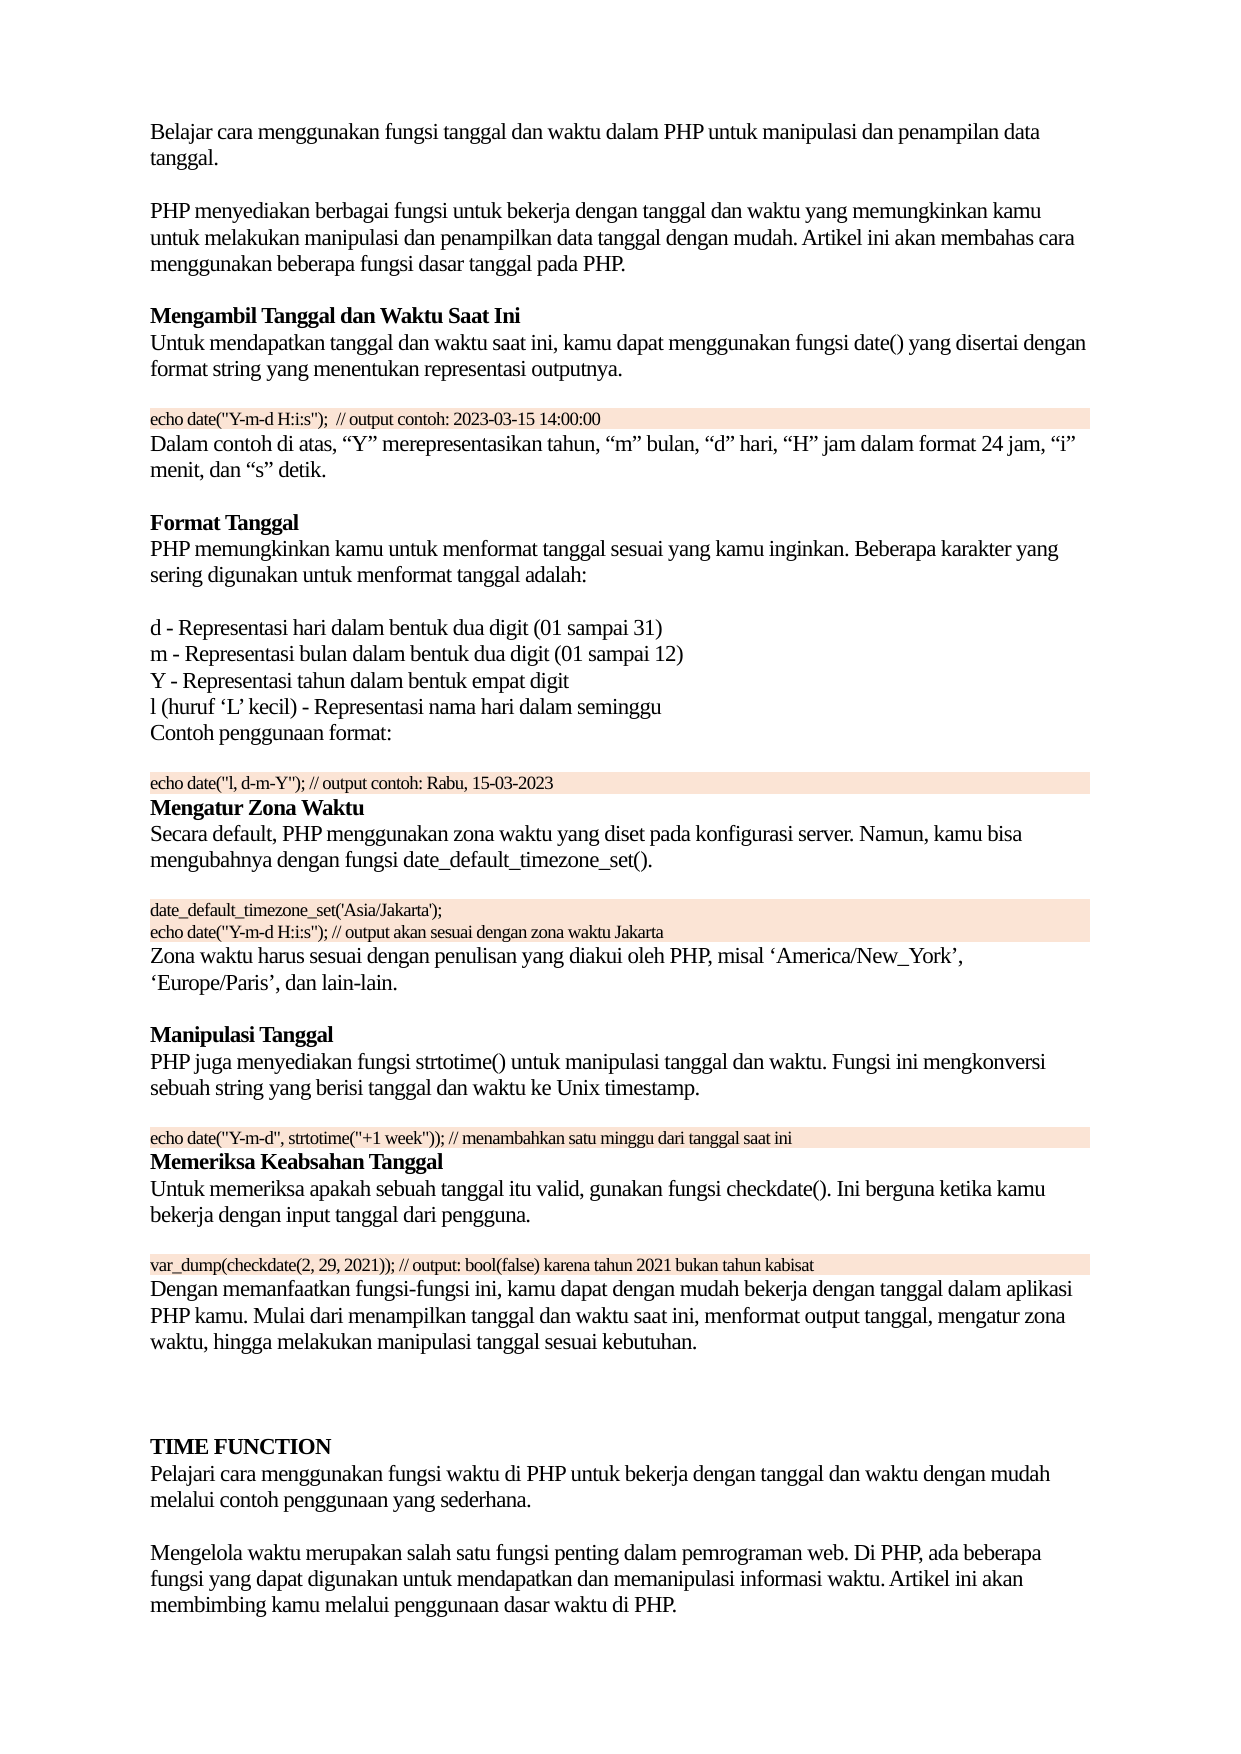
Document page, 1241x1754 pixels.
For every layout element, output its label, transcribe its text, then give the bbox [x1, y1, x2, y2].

text Untuk memeriksa apakah sebuah tanggal itu valid, gunakan fungsi checkdate(). Ini berguna ketika kamu bekerja dengan input tanggal dari pengguna. [150, 1175, 1090, 1227]
text Belajar cara menggunakan fungsi tanggal dan waktu dalam PHP untuk manipulasi dan penampilan data tanggal. [150, 118, 1090, 171]
text echo date("Y-m-d H:i:s"); // output contoh: 2023-03-15 14:00:00 [150, 408, 1090, 429]
text m - Representasi bulan dalam bentuk dua digit (01 sampai 12) [150, 640, 1090, 667]
text Memeriksa Keabsahan Tanggal [150, 1148, 1090, 1175]
text PHP juga menyediakan fungsi strtotime() untuk manipulasi tanggal dan waktu. Fungsi ini mengkonversi sebuah string yang berisi tanggal dan waktu ke Unix timestamp. [150, 1048, 1090, 1100]
text echo date("Y-m-d", strtotime("+1 week")); // menambahkan satu minggu dari tanggal saat ini [150, 1127, 1090, 1148]
text echo date("l, d-m-Y"); // output contoh: Rabu, 15-03-2023 [150, 772, 1090, 794]
text TIME FUNCTION [150, 1433, 1090, 1460]
text echo date("Y-m-d H:i:s"); // output akan sesuai dengan zona waktu Jakarta [150, 921, 1090, 942]
text date_default_timezone_set('Asia/Jakarta'); [150, 899, 1090, 921]
text var_dump(checkdate(2, 29, 2021)); // output: bool(false) karena tahun 2021 bukan tahun kabisat [150, 1254, 1090, 1275]
text Mengambil Tanggal dan Waktu Saat Ini [150, 303, 1090, 329]
text PHP memungkinkan kamu untuk menformat tanggal sesuai yang kamu inginkan. Beberapa karakter yang sering digunakan untuk menformat tanggal adalah: [150, 535, 1090, 588]
text d - Representasi hari dalam bentuk dua digit (01 sampai 31) [150, 614, 1090, 640]
text Dalam contoh di atas, “Y” merepresentasikan tahun, “m” bulan, “d” hari, “H” jam dalam format 24 jam, “i” menit, dan “s” detik. [150, 429, 1090, 482]
text Manipulasi Tanggal [150, 1021, 1090, 1048]
text Pelajari cara menggunakan fungsi waktu di PHP untuk bekerja dengan tanggal dan waktu dengan mudah melalui contoh penggunaan yang sederhana. [150, 1460, 1090, 1512]
text Secara default, PHP menggunakan zona waktu yang diset pada konfigurasi server. Namun, kamu bisa mengubahnya dengan fungsi date_default_timezone_set(). [150, 820, 1090, 873]
text Zona waktu harus sesuai dengan penulisan yang diakui oleh PHP, misal ‘America/New_York’, ‘Europe/Paris’, dan lain-lain. [150, 942, 1090, 995]
text Y - Representasi tahun dalam bentuk empat digit [150, 667, 1090, 693]
text Mengelola waktu merupakan salah satu fungsi penting dalam pemrograman web. Di PHP, ada beberapa fungsi yang dapat digunakan untuk mendapatkan dan memanipulasi informasi waktu. Artikel ini akan membimbing kamu melalui penggunaan dasar waktu di PHP. [150, 1539, 1090, 1618]
text l (huruf ‘L’ kecil) - Representasi nama hari dalam seminggu [150, 693, 1090, 719]
text Mengatur Zona Waktu [150, 794, 1090, 820]
text Contoh penggunaan format: [150, 719, 1090, 746]
text Dengan memanfaatkan fungsi-fungsi ini, kamu dapat dengan mudah bekerja dengan tanggal dalam aplikasi PHP kamu. Mulai dari menampilkan tanggal dan waktu saat ini, menformat output tanggal, mengatur zona waktu, hingga melakukan manipulasi tanggal sesuai kebutuhan. [150, 1275, 1090, 1354]
text Format Tanggal [150, 509, 1090, 535]
text PHP menyediakan berbagai fungsi untuk bekerja dengan tanggal dan waktu yang memungkinkan kamu untuk melakukan manipulasi dan penampilkan data tanggal dengan mudah. Artikel ini akan membahas cara menggunakan beberapa fungsi dasar tanggal pada PHP. [150, 197, 1090, 276]
text Untuk mendapatkan tanggal dan waktu saat ini, kamu dapat menggunakan fungsi date() yang disertai dengan format string yang menentukan representasi outputnya. [150, 329, 1090, 382]
